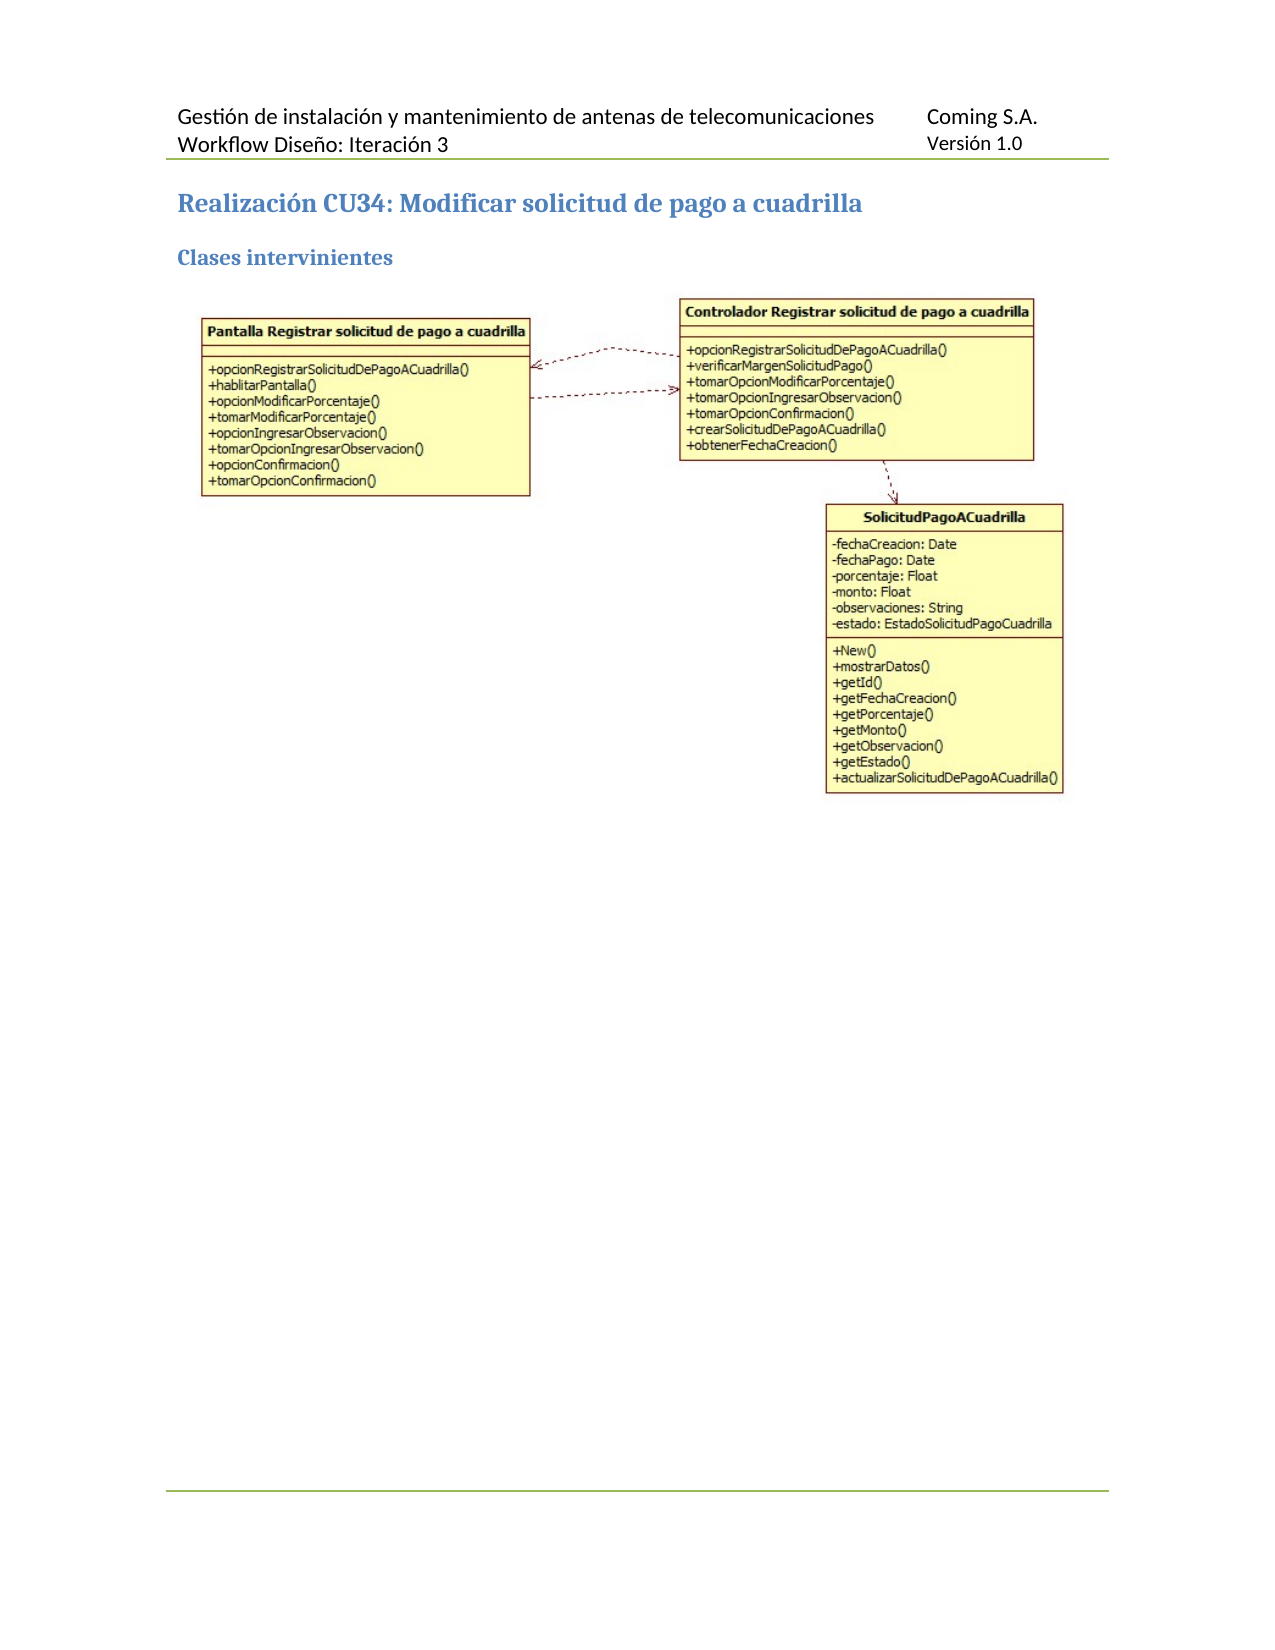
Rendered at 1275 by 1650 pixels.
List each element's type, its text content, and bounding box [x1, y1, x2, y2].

subtitle Realización CU34: Modificar solicitud de pago a cuadrilla [177, 188, 1098, 219]
subtitle Clases intervinientes [177, 244, 1098, 271]
picture [177, 274, 1088, 818]
